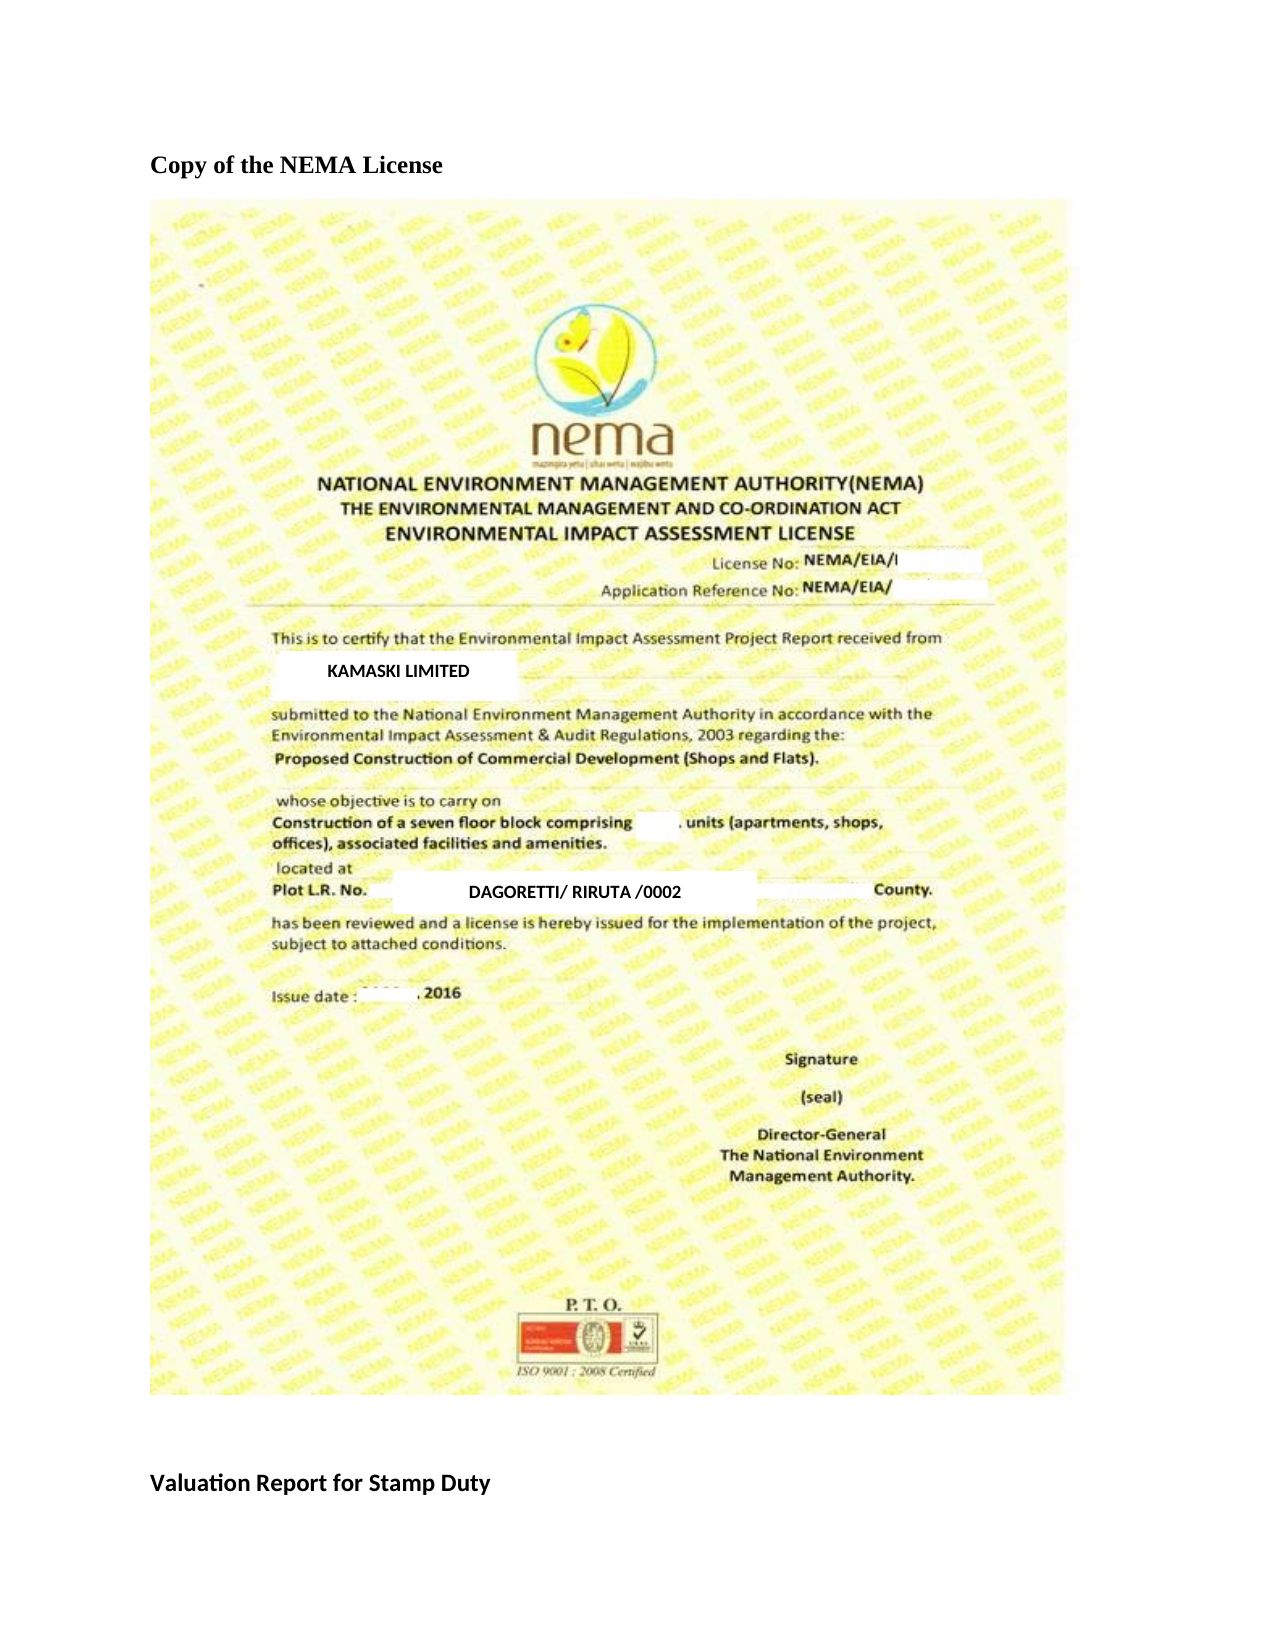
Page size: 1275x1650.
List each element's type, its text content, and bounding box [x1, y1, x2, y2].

text Copy of the NEMA License [150, 150, 1125, 179]
picture [150, 199, 1080, 1395]
text Valuation Report for Stamp Duty [150, 1467, 1125, 1498]
